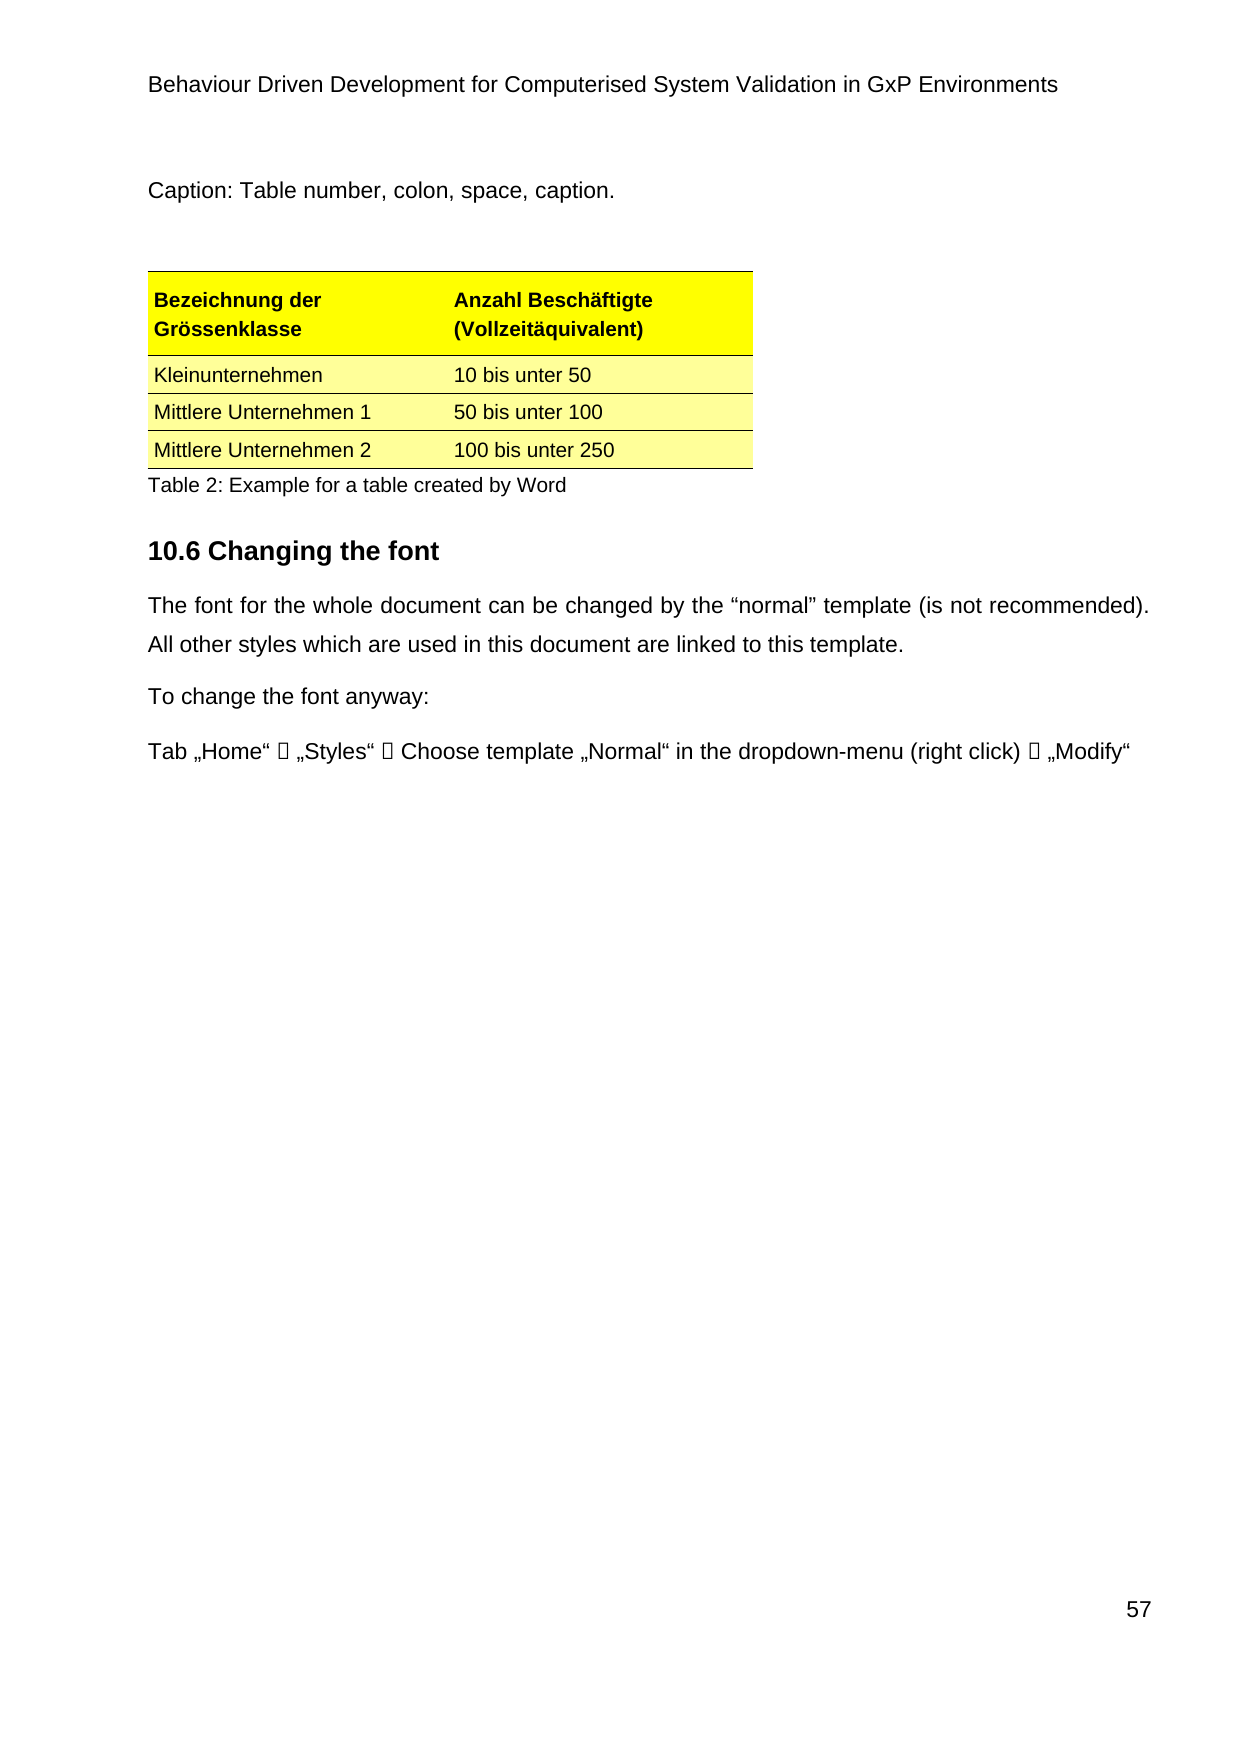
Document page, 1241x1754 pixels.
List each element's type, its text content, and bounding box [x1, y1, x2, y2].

table_header Bezeichnung der Grössenklasse [148, 272, 448, 355]
text Tab „Home“  „Styles“  Choose template „Normal“ in the dropdown-menu (right click)  „Modify“ [148, 735, 1152, 766]
table_cell Mittlere Unternehmen 2 [148, 431, 448, 468]
table_cell 10 bis unter 50 [448, 356, 753, 393]
table_header Anzahl Beschäftigte (Vollzeitäquivalent) [448, 272, 753, 355]
table_cell Kleinunternehmen [148, 356, 448, 393]
table_cell Mittlere Unternehmen 1 [148, 394, 448, 430]
subtitle Changing the font [148, 535, 1152, 567]
text The font for the whole document can be changed by the “normal” template (is not recommended). All other styles which are used in this document are linked to this template. [148, 592, 1152, 657]
table_cell 50 bis unter 100 [448, 394, 753, 430]
text To change the font anyway: [148, 683, 1152, 709]
table_cell 100 bis unter 250 [448, 431, 753, 468]
text Table 2: Example for a table created by Word [148, 469, 1152, 498]
text Caption: Table number, colon, space, caption. [148, 177, 1152, 203]
